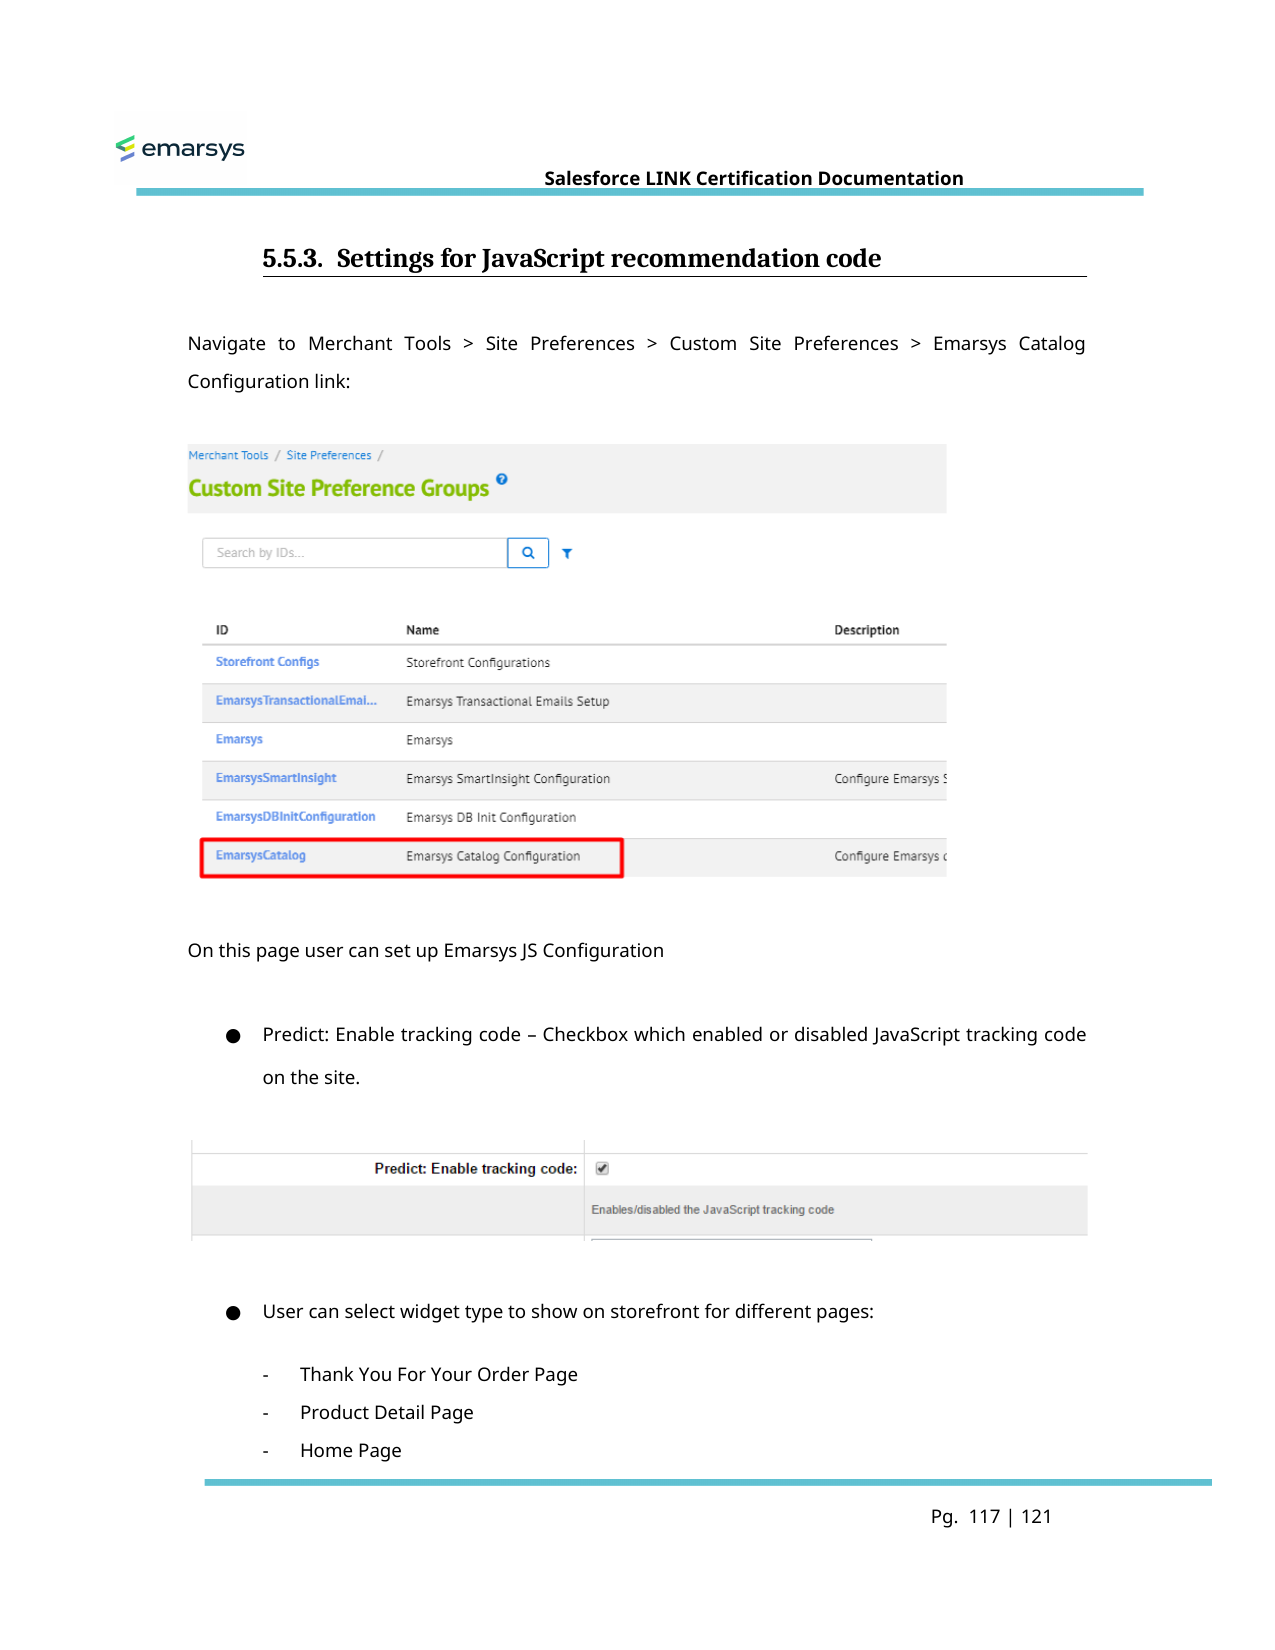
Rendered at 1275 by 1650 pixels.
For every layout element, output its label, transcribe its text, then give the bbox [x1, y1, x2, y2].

list Predict: Enable tracking code – Checkbox which enabled or disabled JavaScript tracking code on the site. [225, 1013, 1087, 1090]
subtitle Settings for JavaScript recommendation code [262, 243, 1087, 277]
text On this page user can set up Emarsys JS Configuration [187, 938, 1087, 963]
picture [187, 1140, 1088, 1241]
picture [204, 1479, 1212, 1486]
picture [113, 111, 247, 185]
list Thank You For Your Order Page [262, 1361, 1087, 1387]
list Product Detail Page [262, 1399, 1087, 1425]
text Navigate to Merchant Tools > Site Preferences > Custom Site Preferences > Emarsys Catalog Configuration link: [187, 330, 1087, 394]
list Home Page [262, 1438, 1087, 1463]
picture [136, 188, 1144, 196]
list User can select widget type to show on storefront for different pages: [225, 1291, 1087, 1330]
picture [187, 444, 947, 888]
